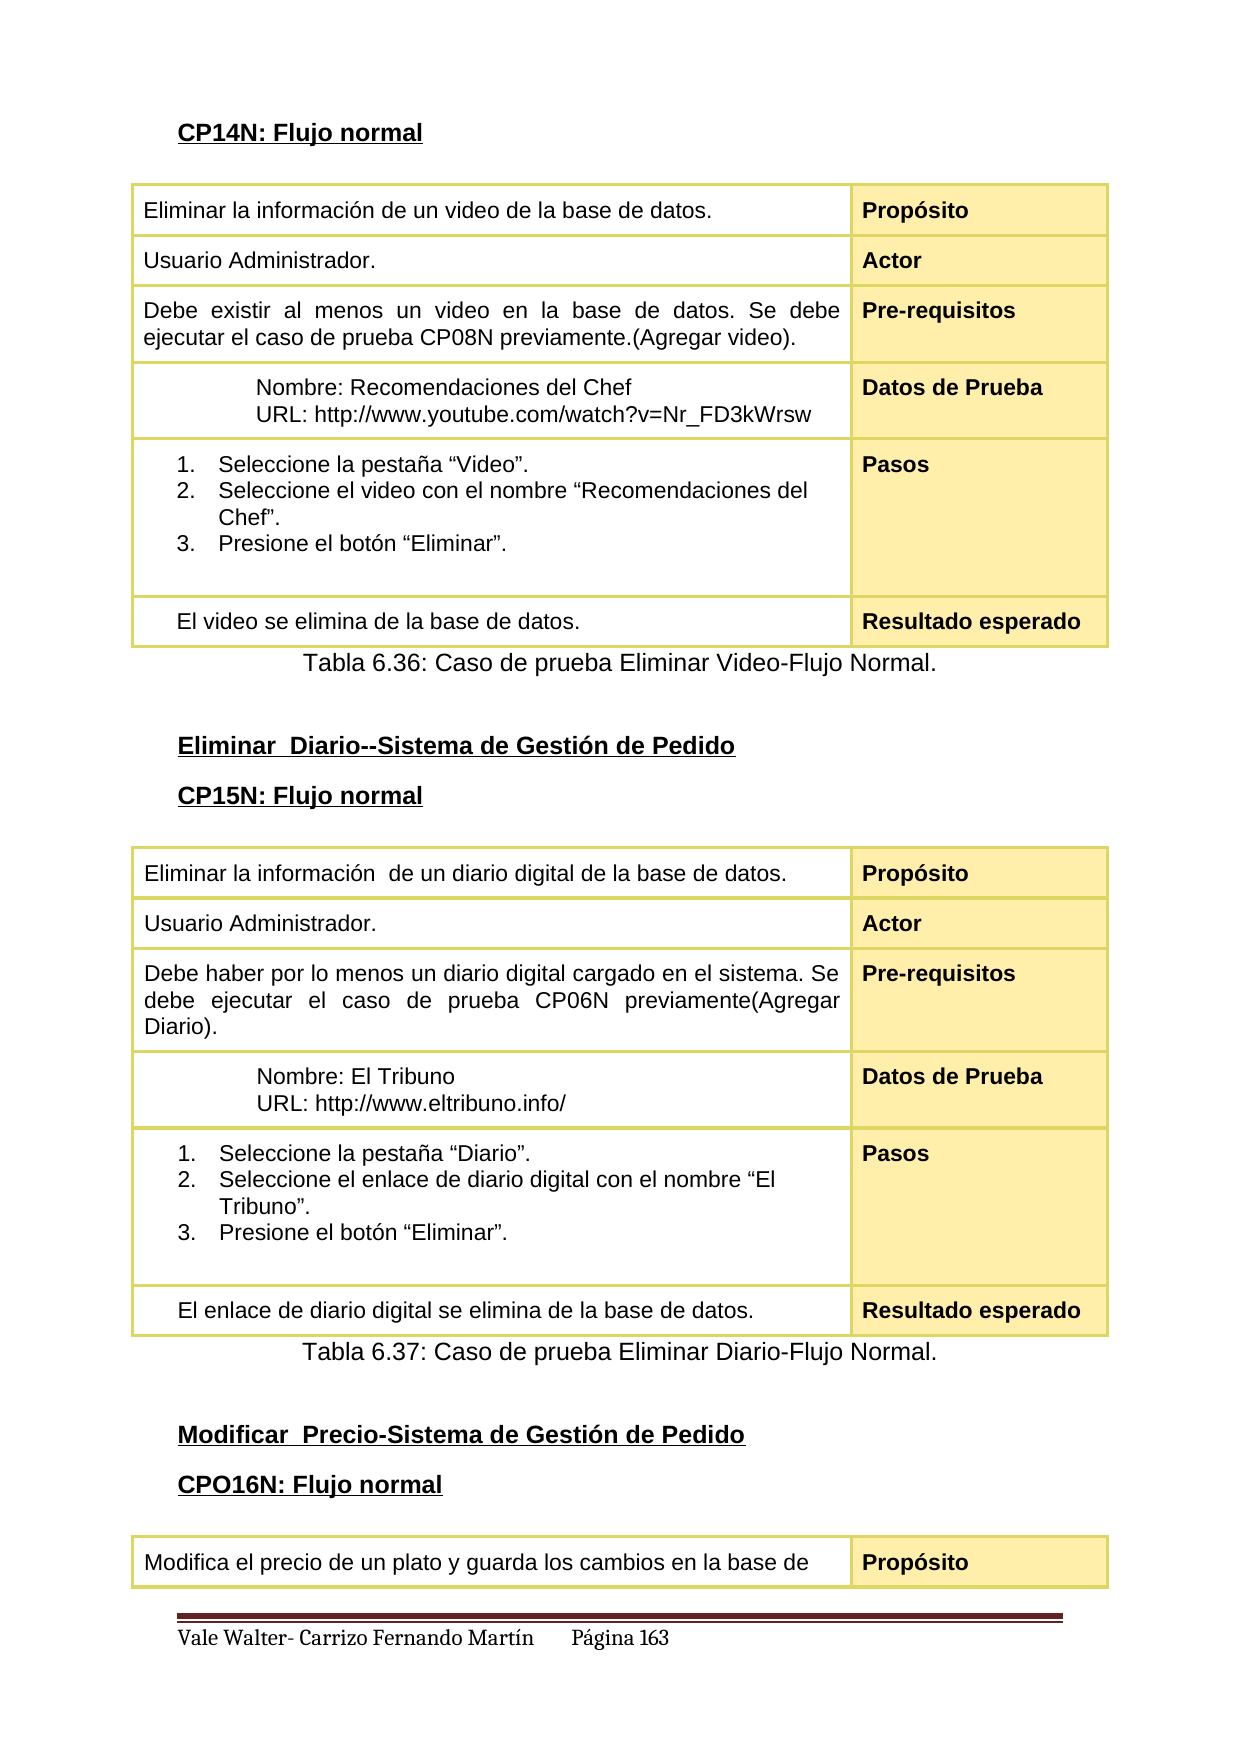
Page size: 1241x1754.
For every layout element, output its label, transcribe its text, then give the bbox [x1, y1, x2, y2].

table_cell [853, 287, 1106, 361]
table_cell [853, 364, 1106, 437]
text Tabla 6.37: Caso de prueba Eliminar Diario-Flujo Normal. [177, 1337, 1063, 1366]
text CP15N: Flujo normal [177, 781, 1063, 809]
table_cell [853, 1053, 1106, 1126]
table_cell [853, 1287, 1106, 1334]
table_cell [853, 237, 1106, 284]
text Modificar Precio-Sistema de Gestión de Pedido [177, 1420, 1063, 1449]
text CPO16N: Flujo normal [177, 1470, 1063, 1499]
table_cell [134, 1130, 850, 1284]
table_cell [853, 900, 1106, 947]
text CP14N: Flujo normal [177, 118, 1063, 147]
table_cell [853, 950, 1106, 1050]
text Eliminar Diario--Sistema de Gestión de Pedido [177, 731, 1063, 760]
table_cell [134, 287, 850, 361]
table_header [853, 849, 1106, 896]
text Tabla 6.36: Caso de prueba Eliminar Video-Flujo Normal. [177, 648, 1063, 677]
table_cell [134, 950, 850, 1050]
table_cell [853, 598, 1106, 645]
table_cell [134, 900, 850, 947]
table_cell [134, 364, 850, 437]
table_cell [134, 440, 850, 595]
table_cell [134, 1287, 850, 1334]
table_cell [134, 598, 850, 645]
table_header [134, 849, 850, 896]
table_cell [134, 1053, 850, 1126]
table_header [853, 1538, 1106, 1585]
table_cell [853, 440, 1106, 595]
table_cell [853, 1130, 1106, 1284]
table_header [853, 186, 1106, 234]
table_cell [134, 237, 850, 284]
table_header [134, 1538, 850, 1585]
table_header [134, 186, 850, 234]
